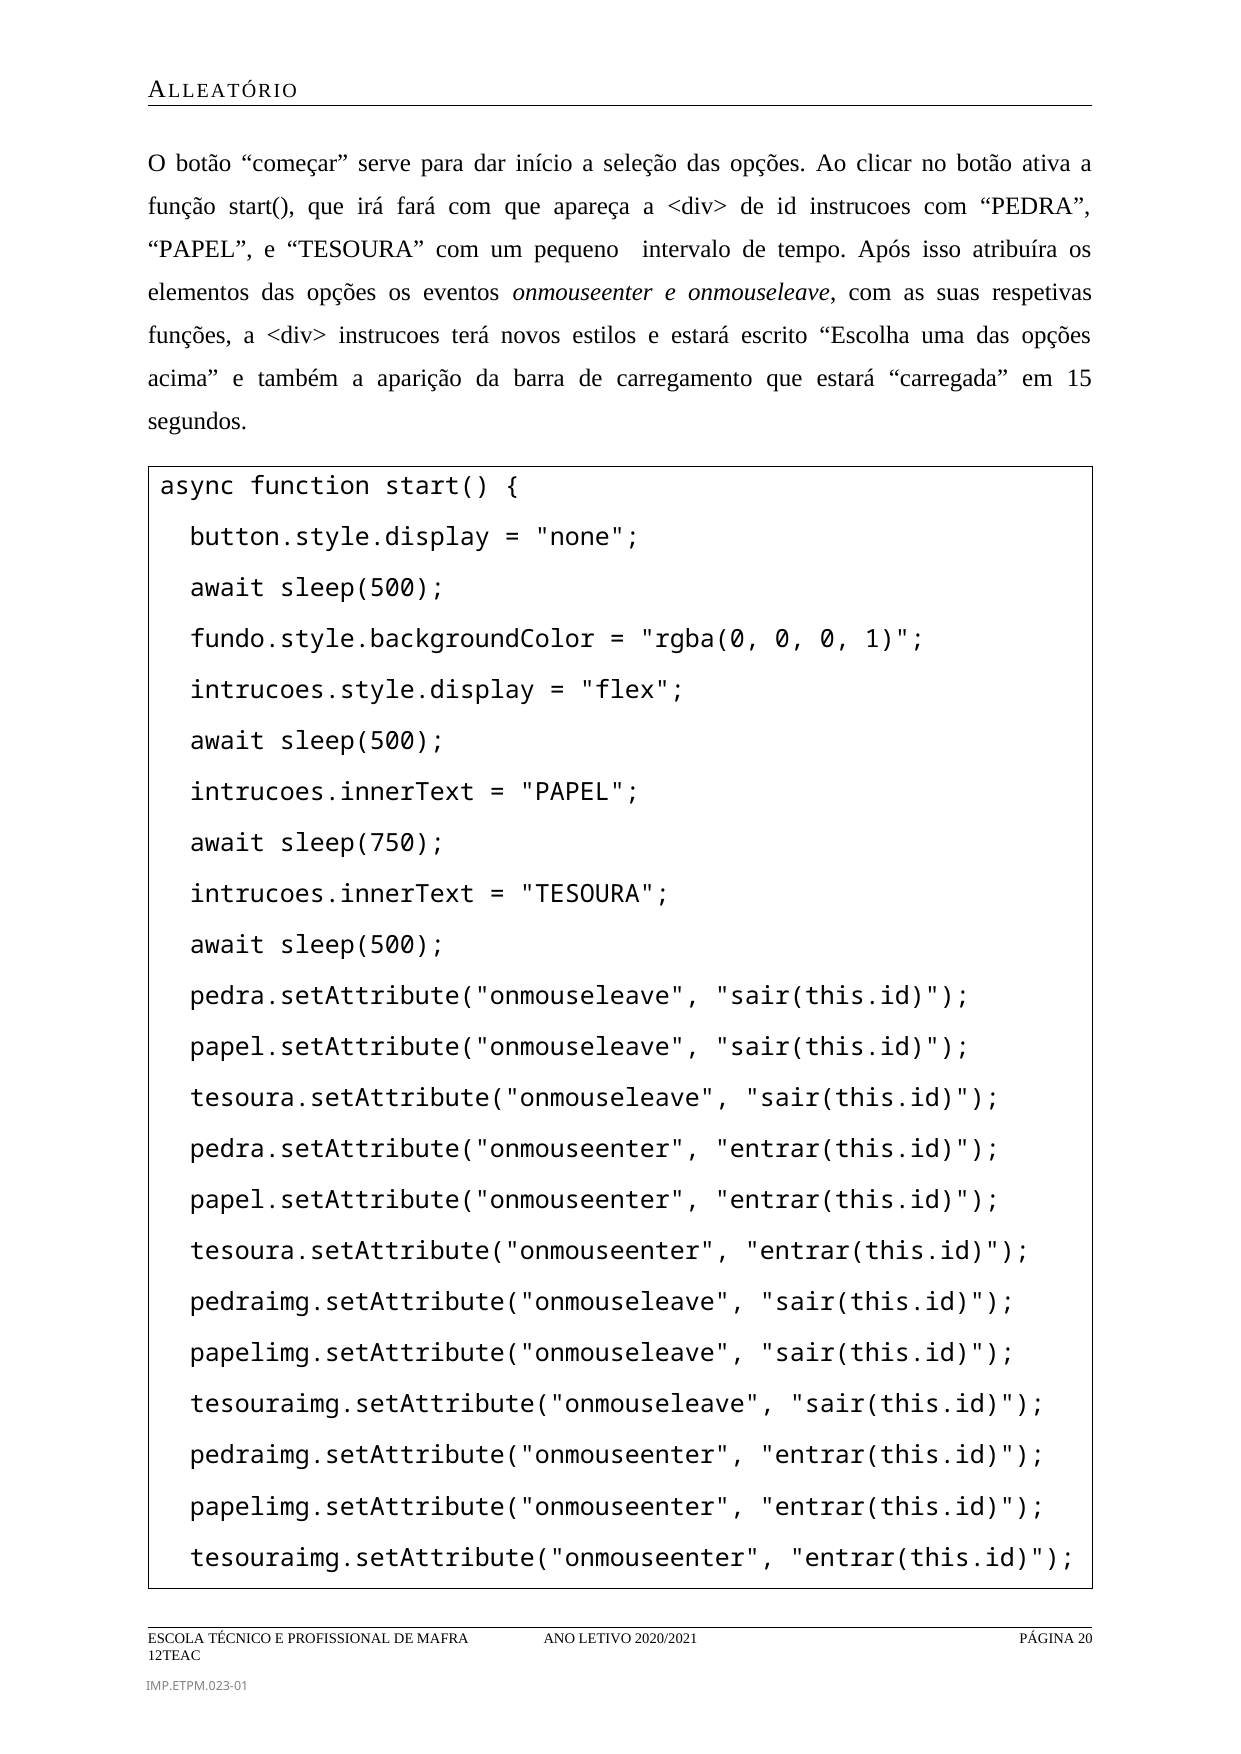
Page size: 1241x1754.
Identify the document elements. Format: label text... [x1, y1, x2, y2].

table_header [149, 467, 1092, 1587]
text O botão “começar” serve para dar início a seleção das opções. Ao clicar no botão ativa a função start(), que irá fará com que apareça a <div> de id instrucoes com “PEDRA”, “PAPEL”, e “TESOURA” com um pequeno intervalo de tempo. Após isso atribuíra os elementos das opções os eventos onmouseenter e onmouseleave, com as suas respetivas funções, a <div> instrucoes terá novos estilos e estará escrito “Escolha uma das opções acima” e também a aparição da barra de carregamento que estará “carregada” em 15 segundos. [148, 148, 1092, 435]
